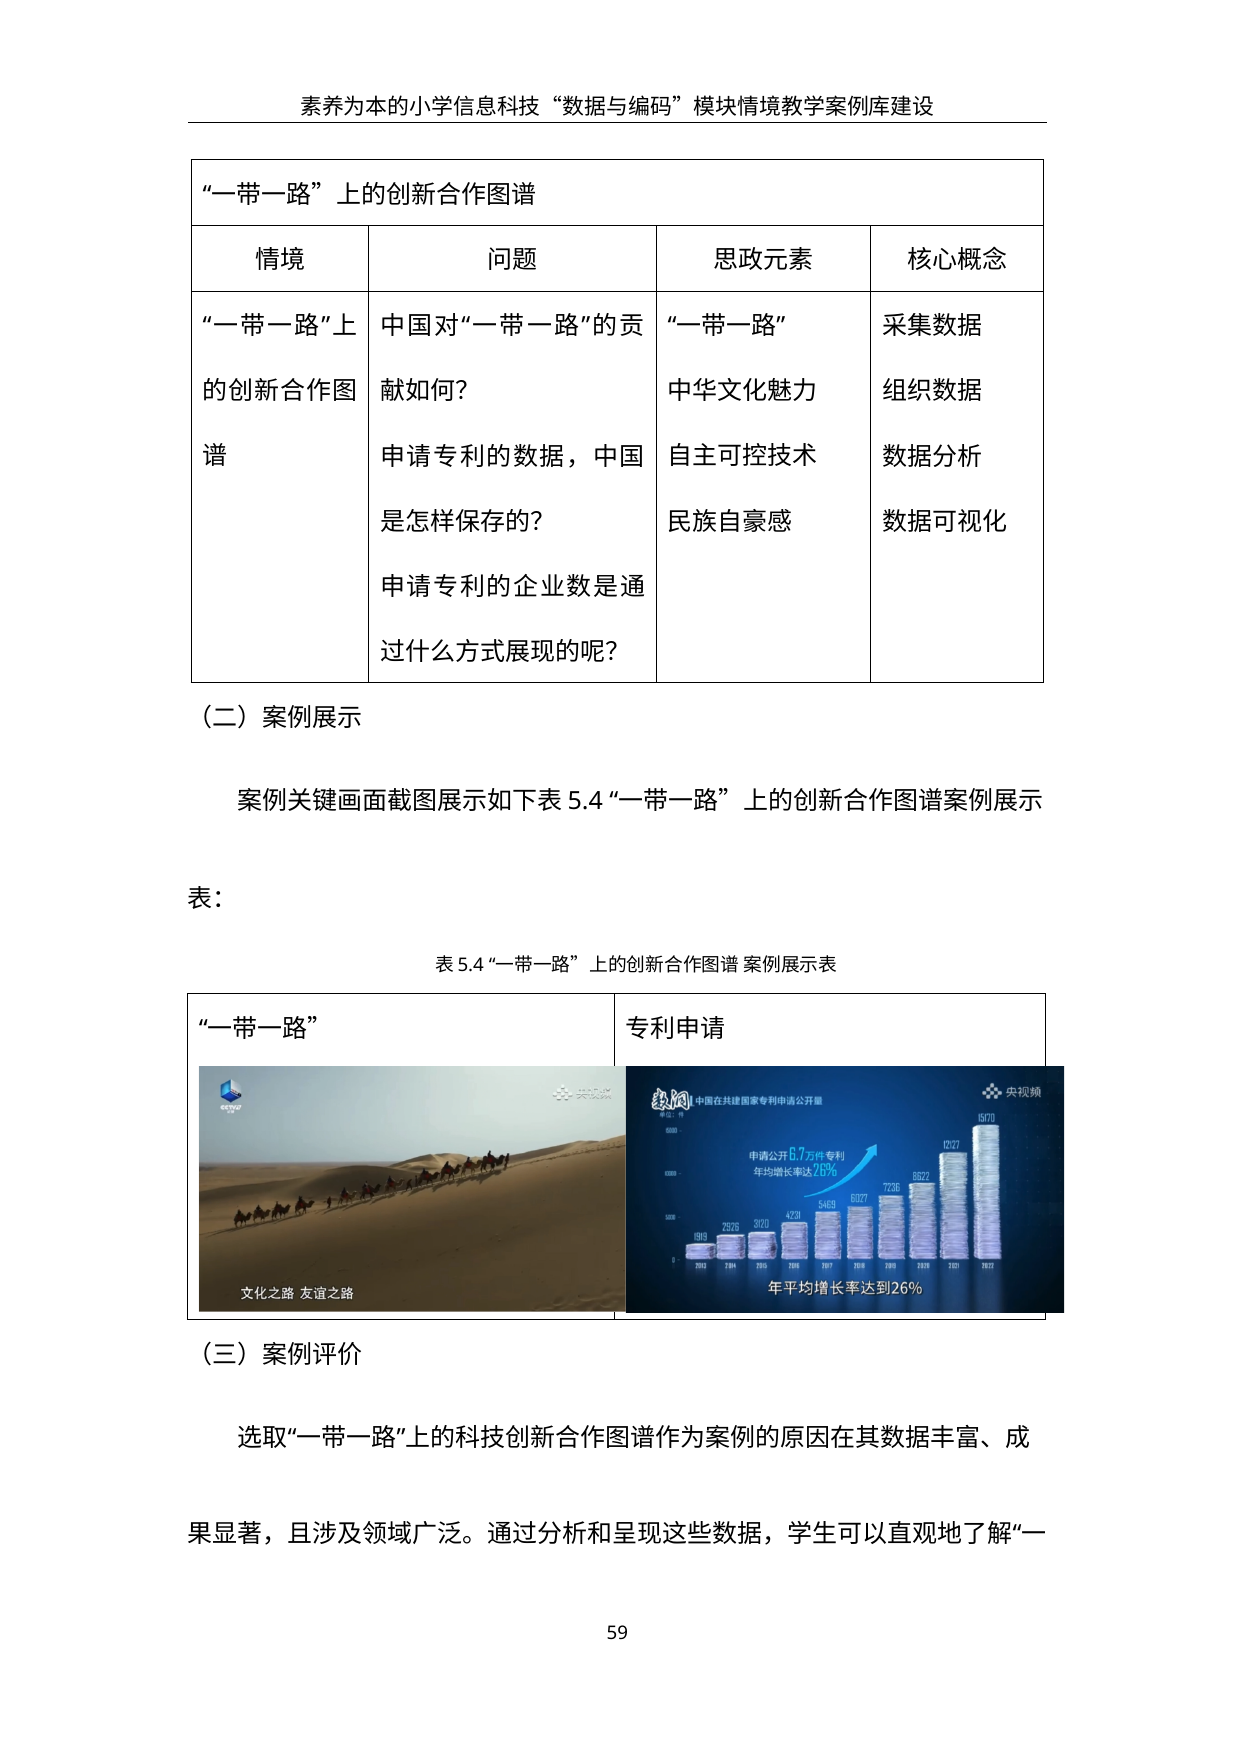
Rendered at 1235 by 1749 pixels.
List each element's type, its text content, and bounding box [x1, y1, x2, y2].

table_cell 问题 [369, 226, 656, 291]
text （二）案例展示 [187, 683, 1047, 748]
table_cell “一带一路”上的创新合作图谱 [192, 292, 368, 682]
table_cell 采集数据 组织数据 数据分析 数据可视化 [871, 292, 1043, 682]
text （三）案例评价 [187, 1320, 1047, 1385]
table_cell 中国对“一带一路”的贡献如何？ 申请专利的数据，中国是怎样保存的？ 申请专利的企业数是通过什么方式展现的呢？ [369, 292, 656, 682]
table_cell 情境 [192, 226, 368, 291]
table_cell 核心概念 [871, 226, 1043, 291]
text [187, 1403, 1047, 1566]
table_cell 思政元素 [657, 226, 870, 291]
list 案例关键画面截图展示如下表5.4 “一带一路”上的创新合作图谱案例展示表： [187, 766, 1047, 929]
table_header 专利申请 [615, 994, 1045, 1066]
text 表5.4 “一带一路”上的创新合作图谱 案例展示表 [187, 947, 1047, 979]
table_cell “一带一路” 中华文化魅力 自主可控技术 民族自豪感 [657, 292, 870, 682]
table_header “一带一路”上的创新合作图谱 [192, 160, 1043, 225]
picture [198, 1066, 1065, 1313]
table_header “一带一路” [188, 994, 614, 1319]
